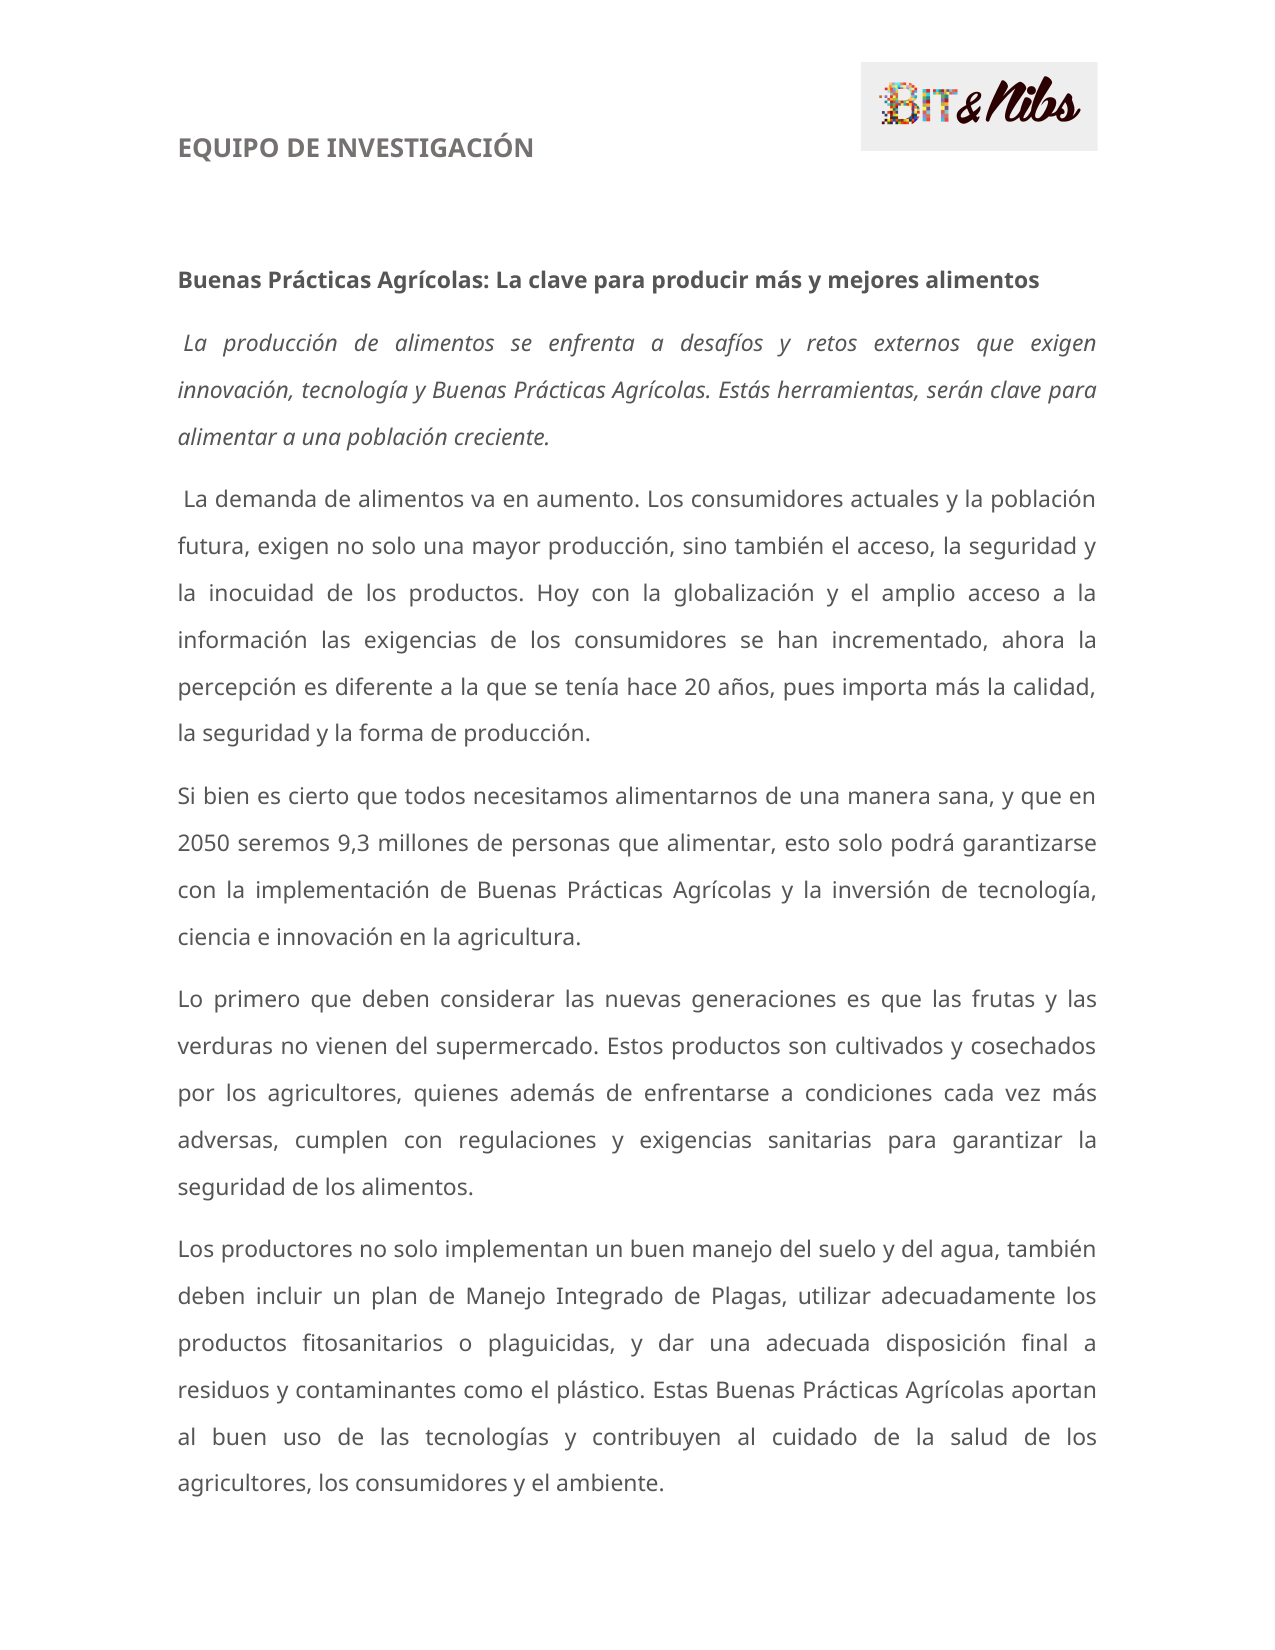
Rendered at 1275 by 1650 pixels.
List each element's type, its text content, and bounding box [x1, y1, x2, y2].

text Lo primero que deben considerar las nuevas generaciones es que las frutas y las verduras no vienen del supermercado. Estos productos son cultivados y cosechados por los agricultores, quienes además de enfrentarse a condiciones cada vez más adversas, cumplen con regulaciones y exigencias sanitarias para garantizar la seguridad de los alimentos. [177, 983, 1098, 1202]
text Si bien es cierto que todos necesitamos alimentarnos de una manera sana, y que en 2050 seremos 9,3 millones de personas que alimentar, esto solo podrá garantizarse con la implementación de Buenas Prácticas Agrícolas y la inversión de tecnología, ciencia e innovación en la agricultura. [177, 780, 1098, 952]
text La demanda de alimentos va en aumento. Los consumidores actuales y la población futura, exigen no solo una mayor producción, sino también el acceso, la seguridad y la inocuidad de los productos. Hoy con la globalización y el amplio acceso a la información las exigencias de los consumidores se han incrementado, ahora la percepción es diferente a la que se tenía hace 20 años, pues importa más la calidad, la seguridad y la forma de producción. [177, 483, 1098, 749]
text La producción de alimentos se enfrenta a desafíos y retos externos que exigen innovación, tecnología y Buenas Prácticas Agrícolas. Estás herramientas, serán clave para alimentar a una población creciente. [177, 327, 1098, 452]
subtitle Buenas Prácticas Agrícolas: La clave para producir más y mejores alimentos [177, 264, 1098, 296]
text Los productores no solo implementan un buen manejo del suelo y del agua, también deben incluir un plan de Manejo Integrado de Plagas, utilizar adecuadamente los productos fitosanitarios o plaguicidas, y dar una adecuada disposición final a residuos y contaminantes como el plástico. Estas Buenas Prácticas Agrícolas aportan al buen uso de las tecnologías y contribuyen al cuidado de la salud de los agricultores, los consumidores y el ambiente. [177, 1233, 1098, 1499]
picture [860, 62, 1098, 151]
